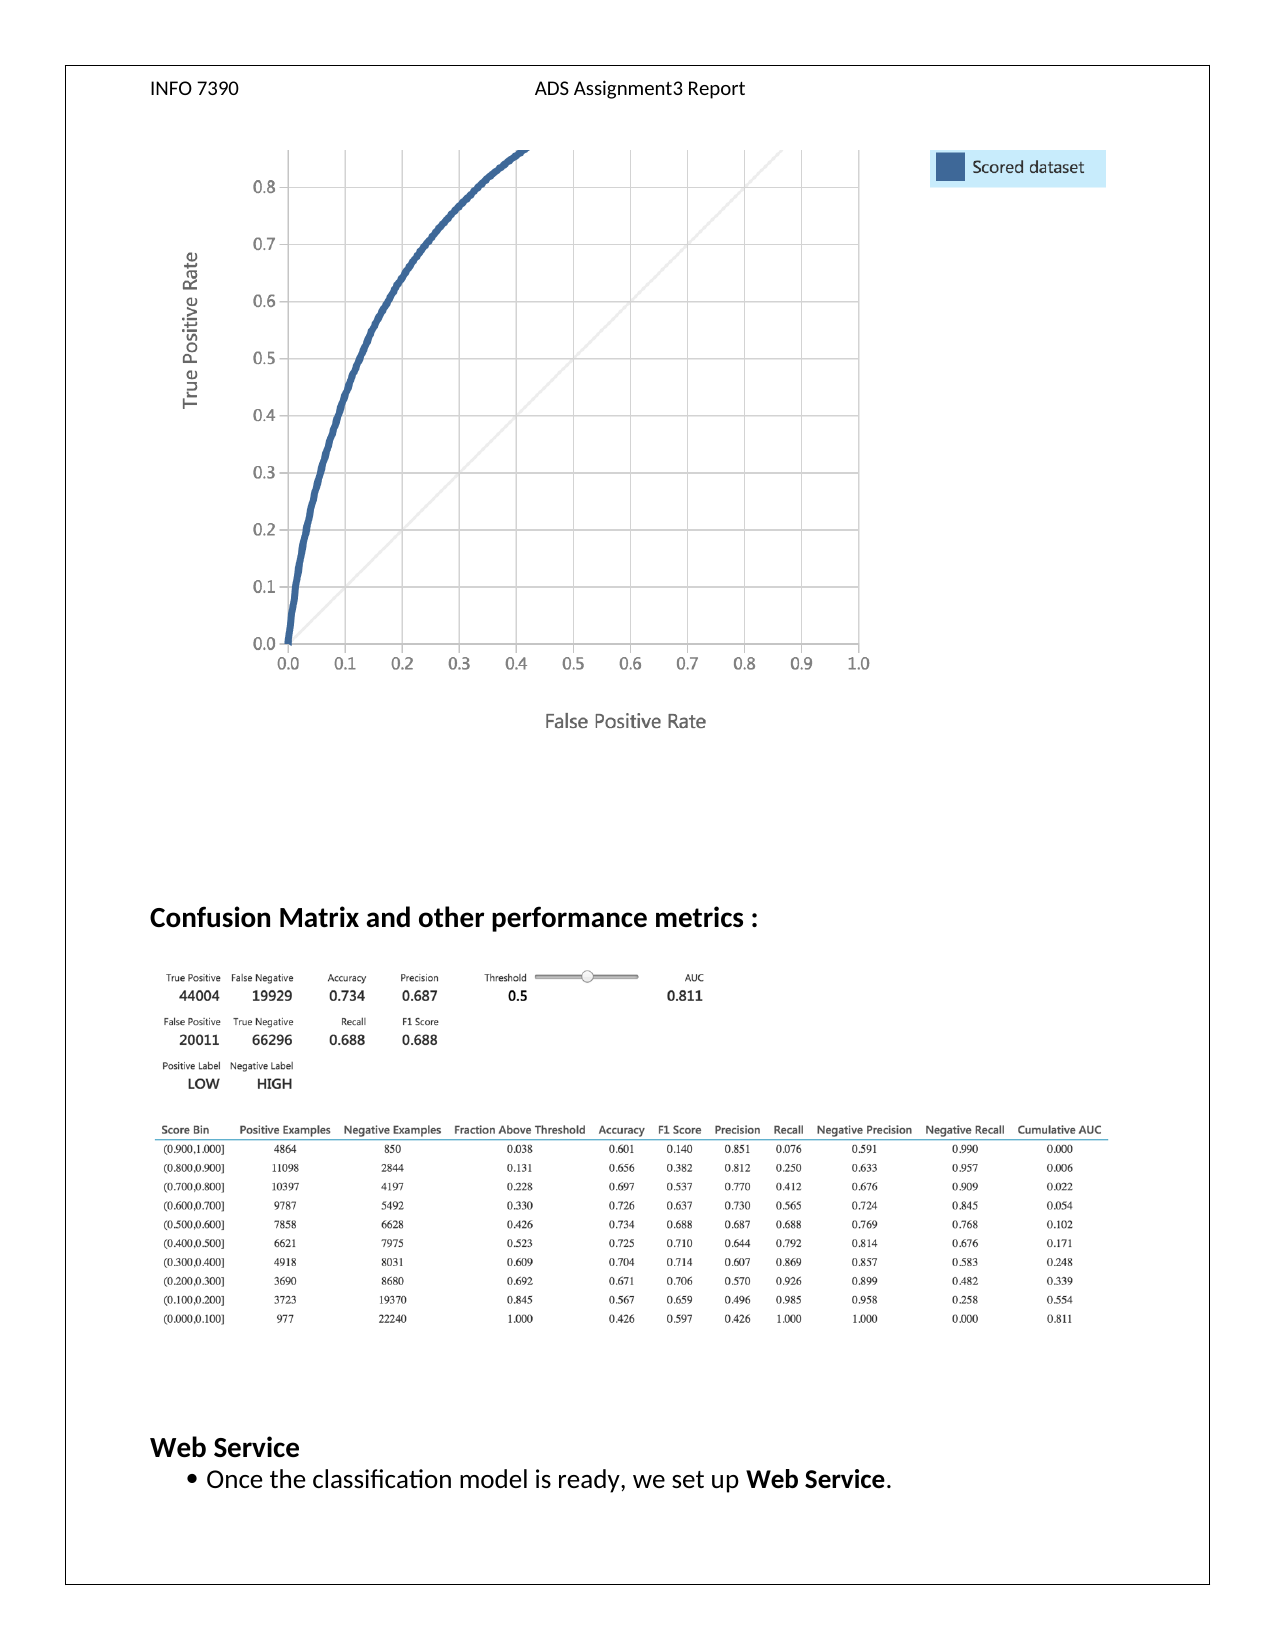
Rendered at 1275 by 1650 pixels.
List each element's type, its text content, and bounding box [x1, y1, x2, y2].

text Confusion Matrix and other performance metrics : [150, 899, 1125, 934]
picture [150, 150, 1125, 750]
list Once the classification model is ready, we set up Web Service. [187, 1465, 1125, 1495]
text Web Service [150, 1429, 1125, 1465]
picture [150, 934, 1125, 1334]
